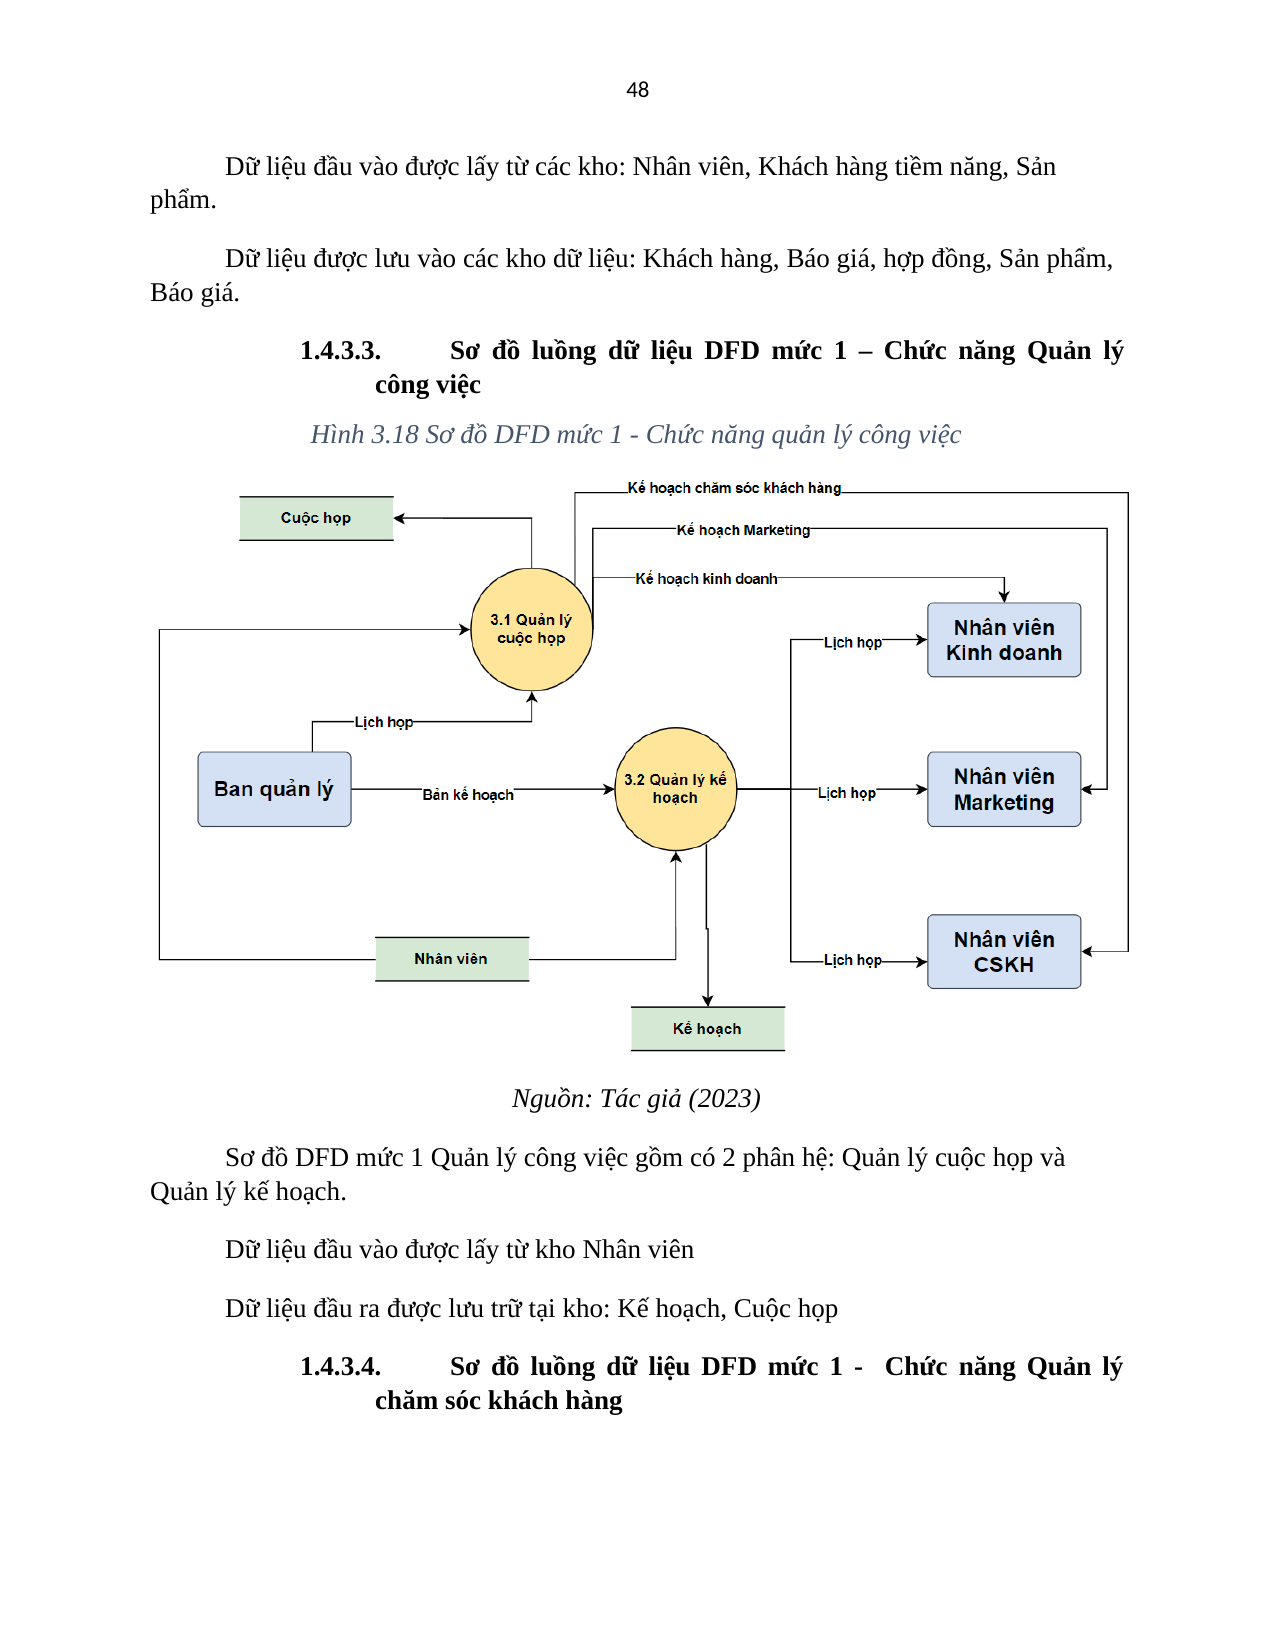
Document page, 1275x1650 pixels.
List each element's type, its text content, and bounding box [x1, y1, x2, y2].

list Sơ đồ luồng dữ liệu DFD mức 1 - Chức năng Quản lý chăm sóc khách hàng [300, 1350, 1125, 1415]
text Dữ liệu đầu ra được lưu trữ tại kho: Kế hoạch, Cuộc họp [150, 1292, 1125, 1323]
text Dữ liệu đầu vào được lấy từ các kho: Nhân viên, Khách hàng tiềm năng, Sản phẩm. [150, 150, 1125, 215]
text Dữ liệu đầu vào được lấy từ kho Nhân viên [150, 1233, 1125, 1264]
text Dữ liệu được lưu vào các kho dữ liệu: Khách hàng, Báo giá, hợp đồng, Sản phẩm, Báo giá. [150, 242, 1125, 307]
list Sơ đồ luồng dữ liệu DFD mức 1 – Chức năng Quản lý công việc [300, 334, 1125, 399]
text Sơ đồ DFD mức 1 Quản lý công việc gồm có 2 phân hệ: Quản lý cuộc họp và Quản lý kế hoạch. [150, 1141, 1125, 1206]
text Nguồn: Tác giả (2023) [150, 1082, 1125, 1114]
picture [150, 474, 1134, 1056]
